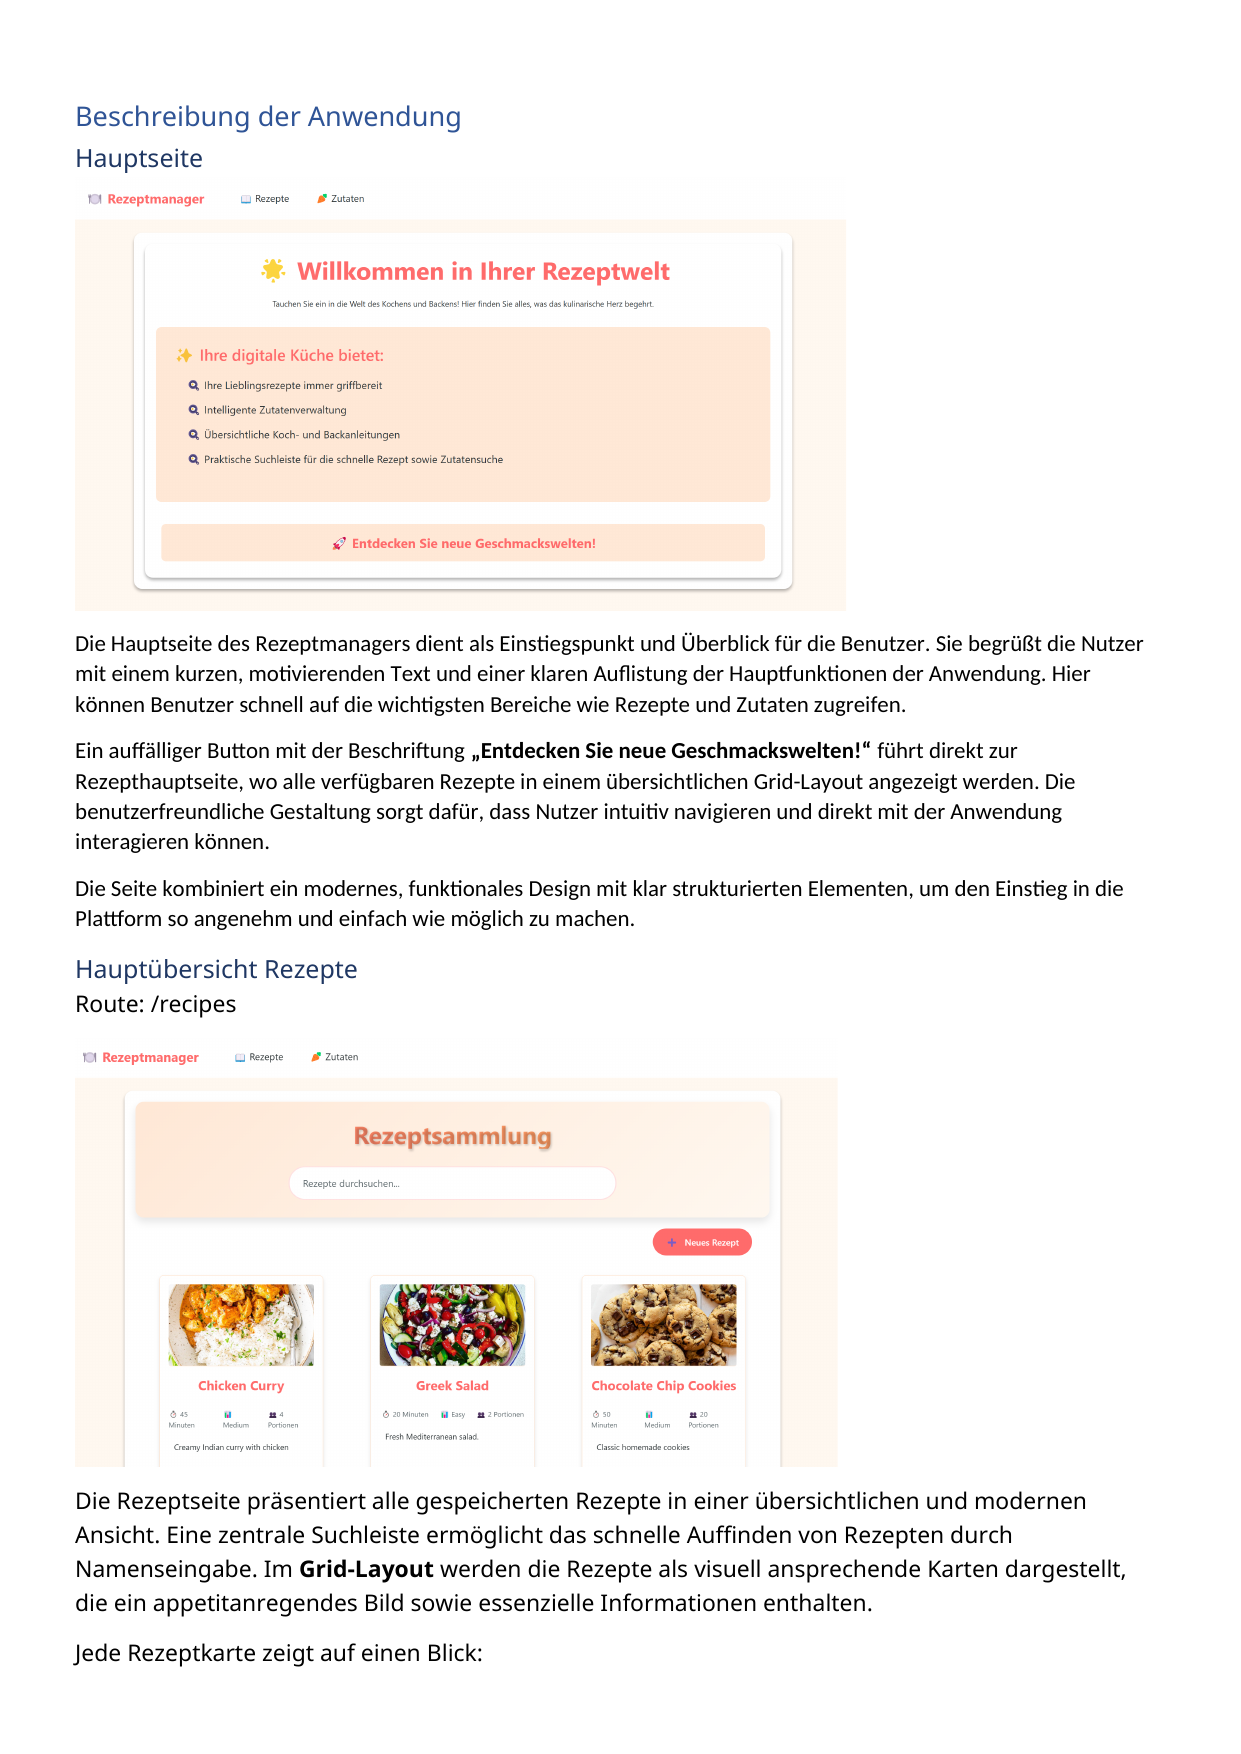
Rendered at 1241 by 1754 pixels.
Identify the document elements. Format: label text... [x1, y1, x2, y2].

subtitle Beschreibung der Anwendung [75, 97, 1165, 134]
text Die Hauptseite des Rezeptmanagers dient als Einstiegspunkt und Überblick für die Benutzer. Sie begrüßt die Nutzer mit einem kurzen, motivierenden Text und einer klaren Auflistung der Hauptfunktionen der Anwendung. Hier können Benutzer schnell auf die wichtigsten Bereiche wie Rezepte und Zutaten zugreifen. [75, 629, 1165, 718]
text Die Rezeptseite präsentiert alle gespeicherten Rezepte in einer übersichtlichen und modernen Ansicht. Eine zentrale Suchleiste ermöglicht das schnelle Auffinden von Rezepten durch Namenseingabe. Im Grid-Layout werden die Rezepte als visuell ansprechende Karten dargestellt, die ein appetitanregendes Bild sowie essenzielle Informationen enthalten. [75, 1485, 1165, 1618]
picture [75, 177, 847, 611]
subtitle Hauptseite [75, 141, 1165, 175]
text Jede Rezeptkarte zeigt auf einen Blick: [75, 1637, 1165, 1668]
text Ein auffälliger Button mit der Beschriftung „Entdecken Sie neue Geschmackswelten!“ führt direkt zur Rezepthauptseite, wo alle verfügbaren Rezepte in einem übersichtlichen Grid-Layout angezeigt werden. Die benutzerfreundliche Gestaltung sorgt dafür, dass Nutzer intuitiv navigieren und direkt mit der Anwendung interagieren können. [75, 737, 1165, 855]
text Die Seite kombiniert ein modernes, funktionales Design mit klar strukturierten Elementen, um den Einstieg in die Plattform so angenehm und einfach wie möglich zu machen. [75, 874, 1165, 932]
picture [75, 1038, 838, 1467]
text Route: /recipes [75, 988, 1165, 1019]
subtitle Hauptübersicht Rezepte [75, 951, 1165, 985]
